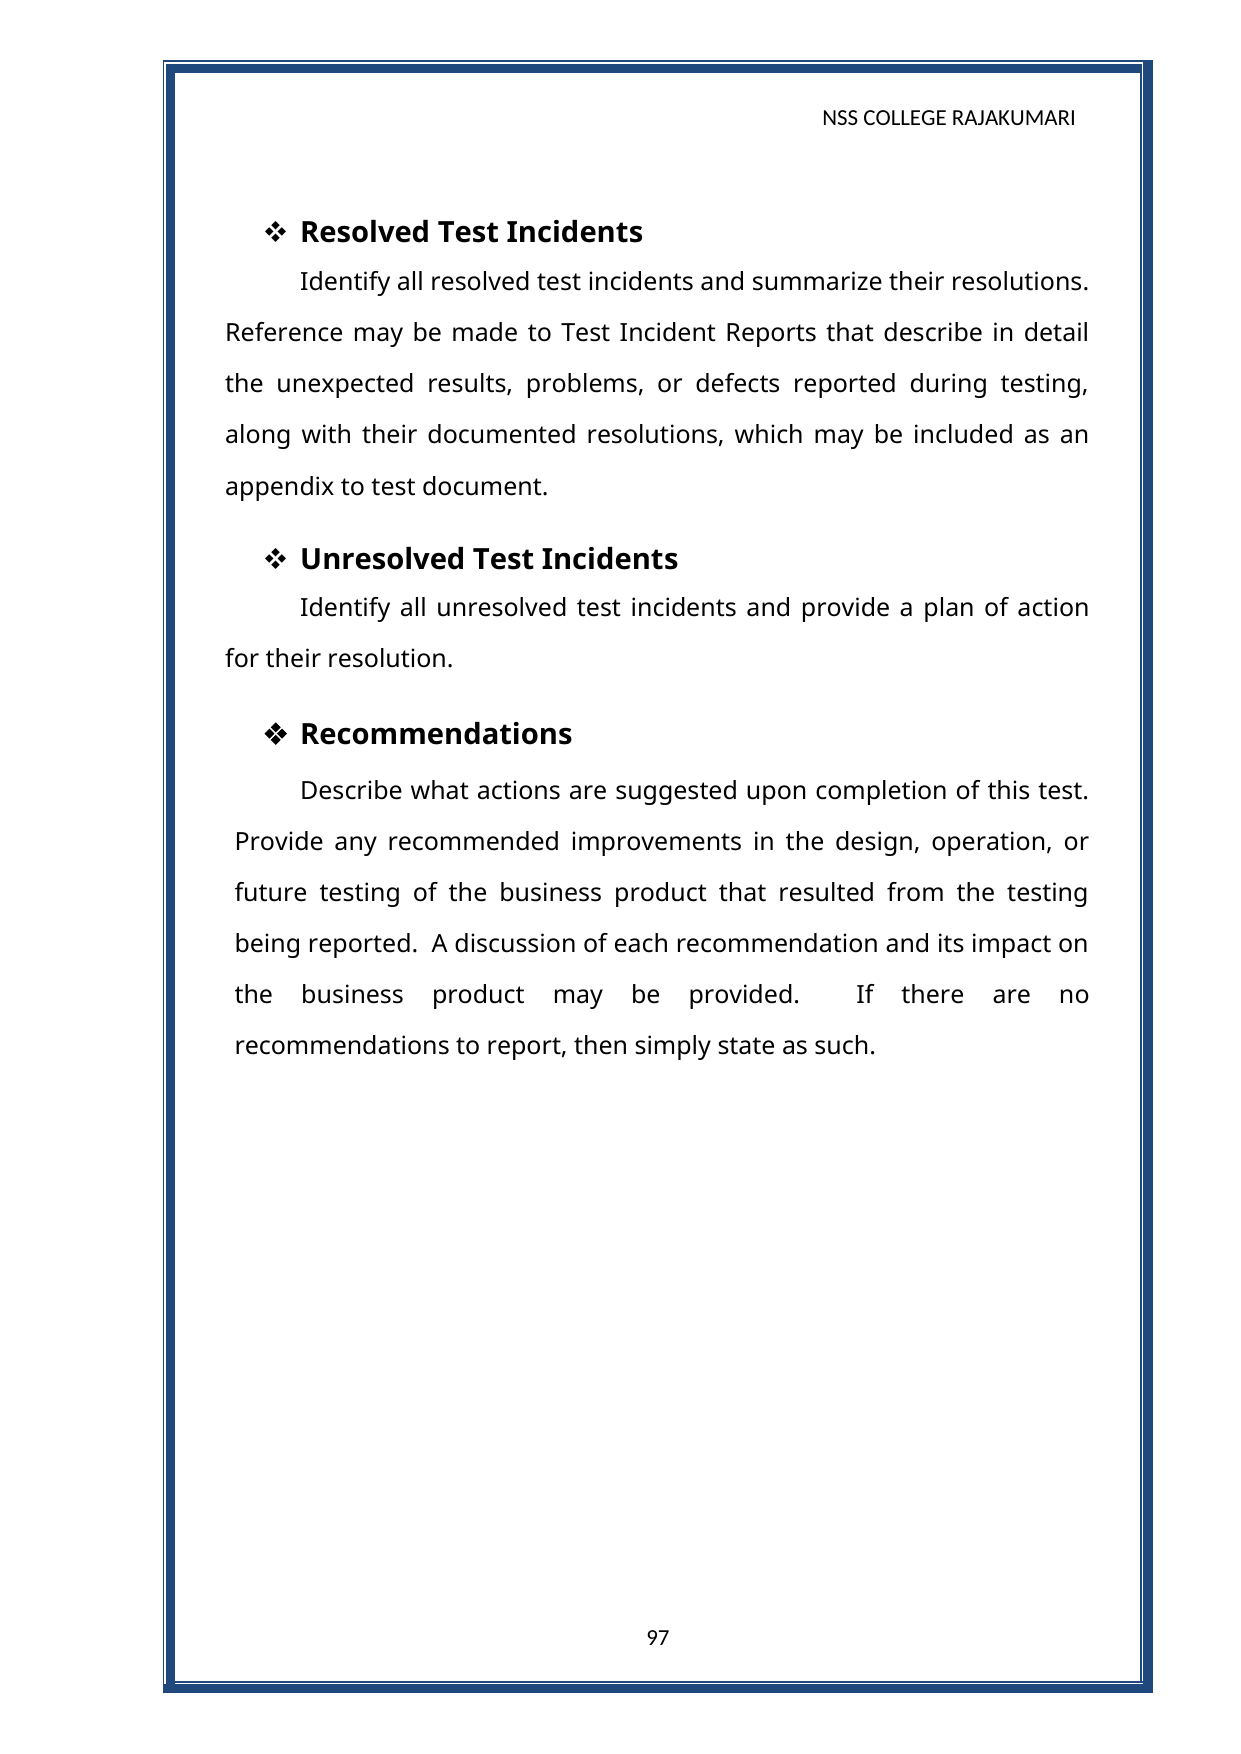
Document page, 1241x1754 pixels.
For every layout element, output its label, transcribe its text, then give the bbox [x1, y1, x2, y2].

text Identify all unresolved test incidents and provide a plan of action for their resolution. [225, 590, 1090, 675]
subtitle Unresolved Test Incidents [262, 538, 1090, 578]
text Describe what actions are suggested upon completion of this test. Provide any recommended improvements in the design, operation, or future testing of the business product that resulted from the testing being reported. A discussion of each recommendation and its impact on the business product may be provided. If there are no recommendations to report, then simply state as such. [234, 772, 1090, 1062]
subtitle Resolved Test Incidents [262, 212, 1090, 251]
text Identify all resolved test incidents and summarize their resolutions. Reference may be made to Test Incident Reports that describe in detail the unexpected results, problems, or defects reported during testing, along with their documented resolutions, which may be included as an appendix to test document. [225, 264, 1090, 502]
list Recommendations [262, 713, 1090, 753]
